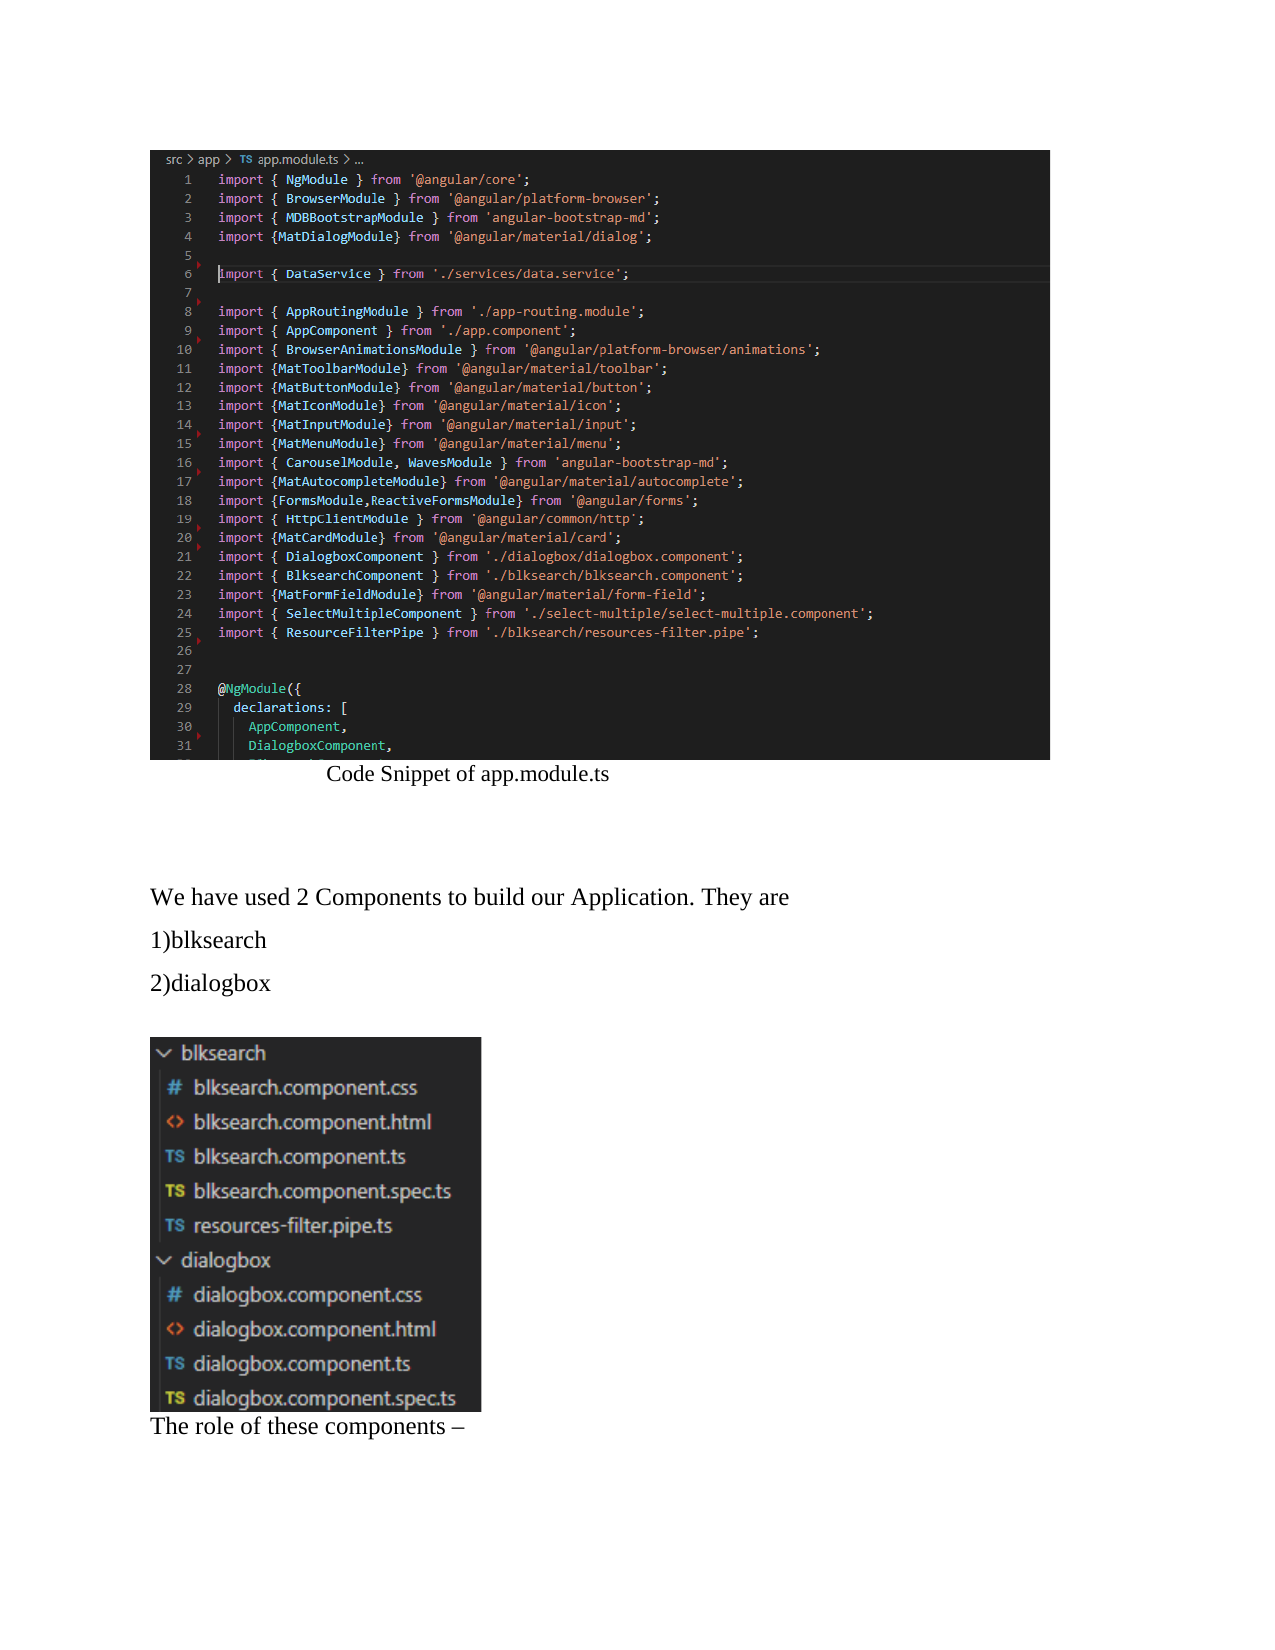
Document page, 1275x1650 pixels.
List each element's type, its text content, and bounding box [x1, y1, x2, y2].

picture [150, 150, 1050, 760]
text Code Snippet of app.module.ts [150, 760, 1125, 786]
text The role of these components – [150, 1411, 1125, 1440]
text We have used 2 Components to build our Application. They are [150, 882, 1125, 911]
text 1)blksearch [150, 925, 1125, 954]
picture [150, 1037, 482, 1412]
text 2)dialogbox [150, 968, 1125, 997]
